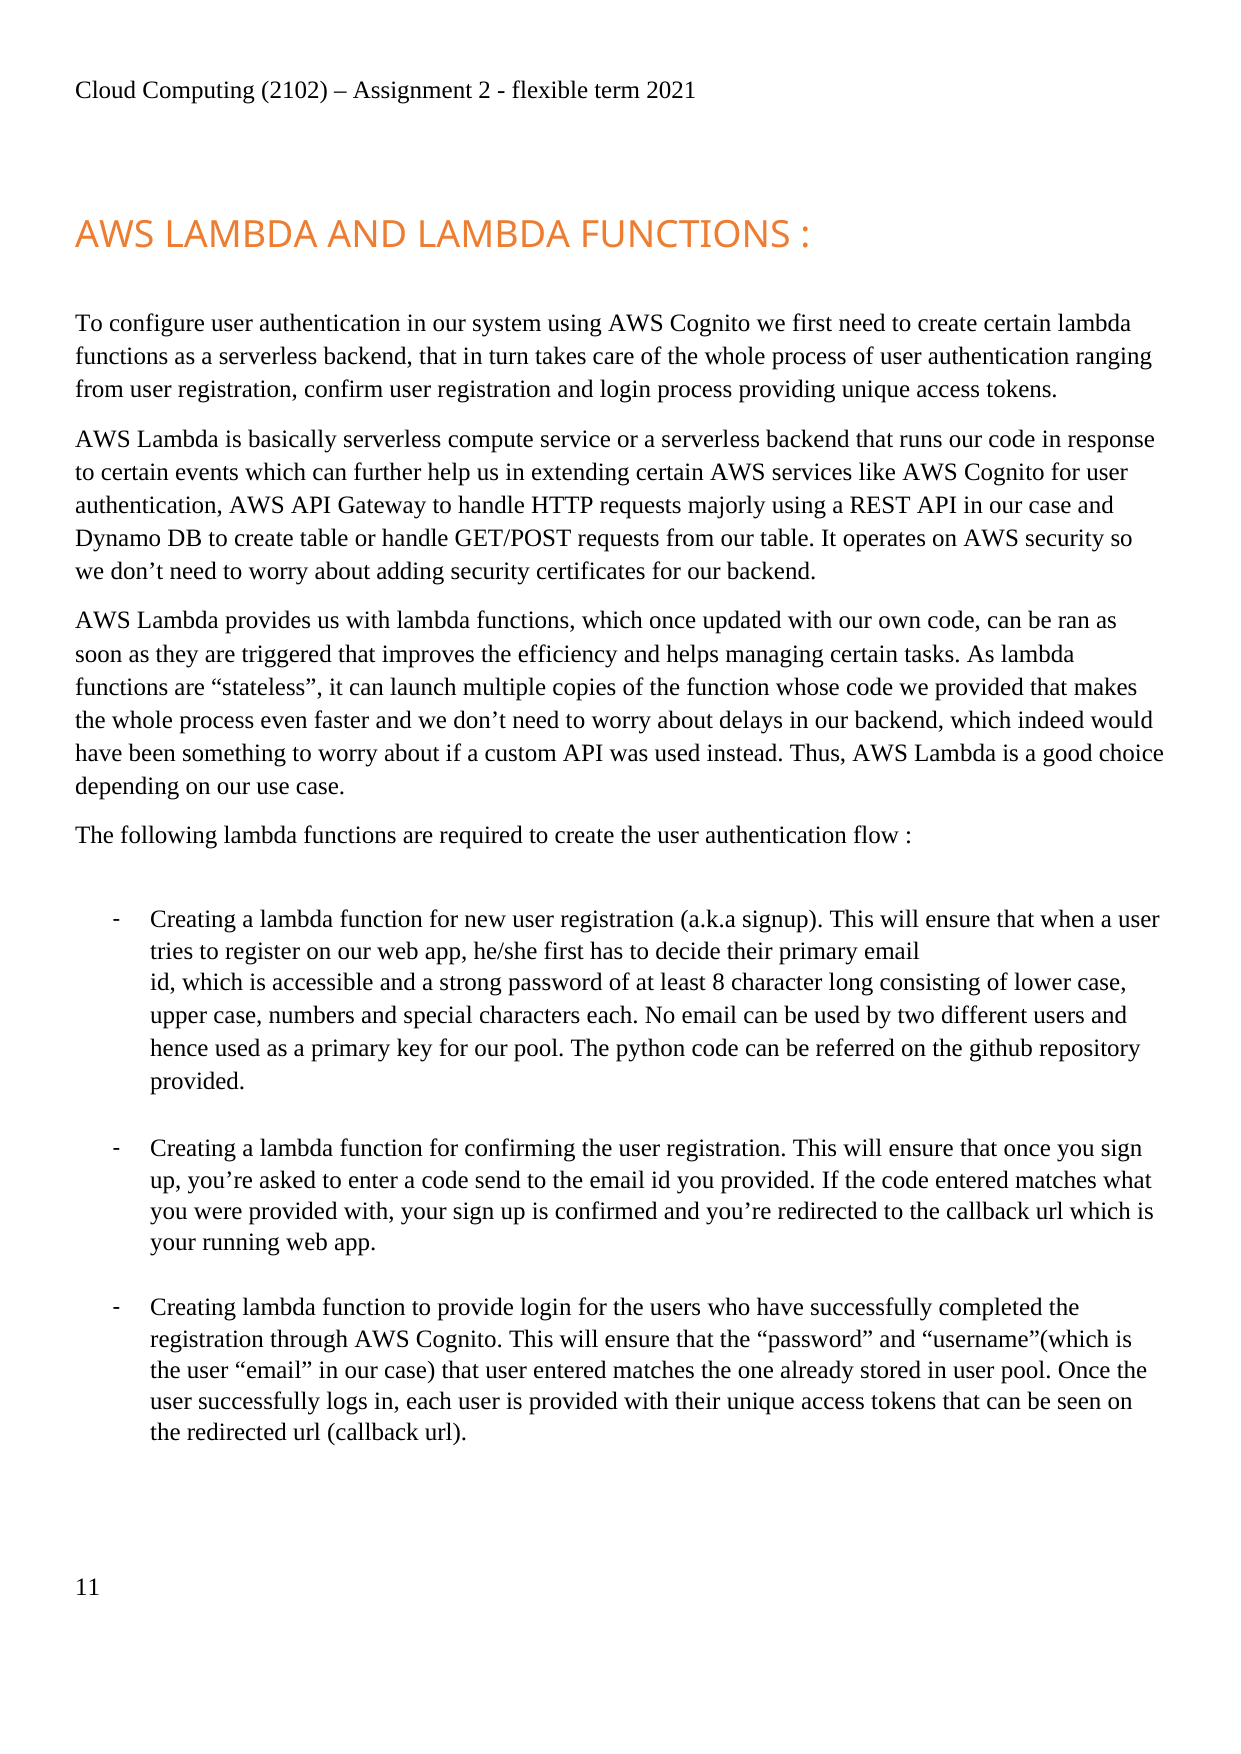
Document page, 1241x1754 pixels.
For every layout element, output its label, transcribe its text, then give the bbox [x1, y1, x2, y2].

text To configure user authentication in our system using AWS Cognito we first need to create certain lambda functions as a serverless backend, that in turn takes care of the whole process of user authentication ranging from user registration, confirm user registration and login process providing unique access tokens. [75, 308, 1165, 403]
list Creating a lambda function for confirming the user registration. This will ensure that once you sign up, you’re asked to enter a code send to the email id you provided. If the code entered matches what you were provided with, your sign up is confirmed and you’re redirected to the callback url which is your running web app. [112, 1132, 1165, 1256]
list id, which is accessible and a strong password of at least 8 character long consisting of lower case, upper case, numbers and special characters each. No email can be used by two different users and hence used as a primary key for our pool. The python code can be referred on the github repository provided. [150, 967, 1165, 1095]
subtitle AWS LAMBDA AND LAMBDA FUNCTIONS : [75, 207, 1165, 258]
text AWS Lambda provides us with lambda functions, which once updated with our own code, can be ran as soon as they are triggered that improves the efficiency and helps managing certain tasks. As lambda functions are “stateless”, it can launch multiple copies of the function whose code we provided that makes the whole process even faster and we don’t need to worry about delays in our backend, which indeed would have been something to worry about if a custom API was used instead. Thus, AWS Lambda is a good choice depending on our use case. [75, 606, 1165, 799]
text AWS Lambda is basically serverless compute service or a serverless backend that runs our code in response to certain events which can further help us in extending certain AWS services like AWS Cognito for user authentication, AWS API Gateway to handle HTTP requests majorly using a REST API in our case and Dynamo DB to create table or handle GET/POST requests from our table. It operates on AWS security so we don’t need to worry about adding security certificates for our backend. [75, 424, 1165, 585]
text The following lambda functions are required to create the user authentication flow : [75, 820, 1165, 849]
list Creating a lambda function for new user registration (a.k.a signup). This will ensure that when a user tries to register on our web app, he/she first has to decide their primary email [112, 903, 1165, 965]
list Creating lambda function to provide login for the users who have successfully completed the registration through AWS Cognito. This will ensure that the “password” and “username”(which is the user “email” in our case) that user entered matches the one already stored in user pool. Once the user successfully logs in, each user is provided with their unique access tokens that can be seen on the redirected url (callback url). [112, 1291, 1165, 1446]
